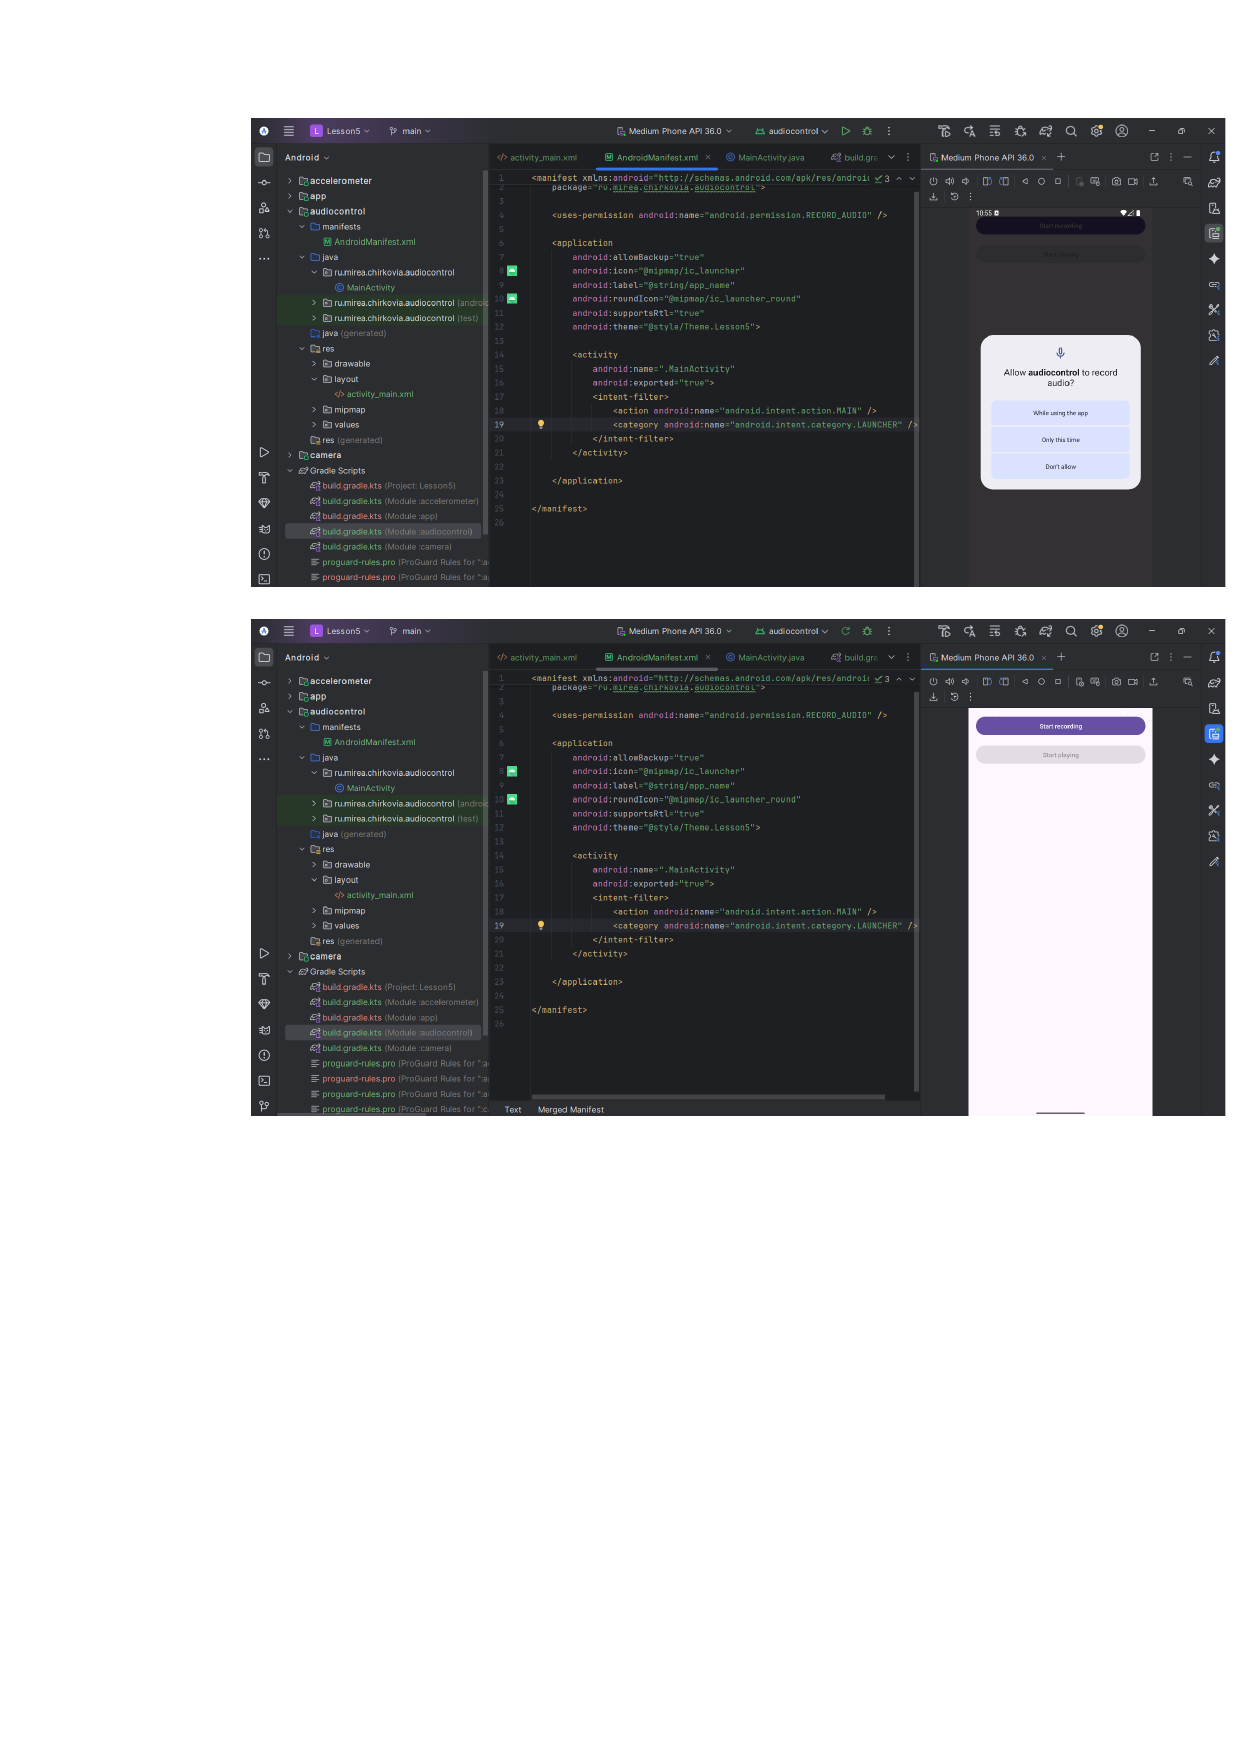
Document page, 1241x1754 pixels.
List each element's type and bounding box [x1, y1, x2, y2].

picture [251, 118, 1226, 587]
picture [251, 619, 1226, 1116]
